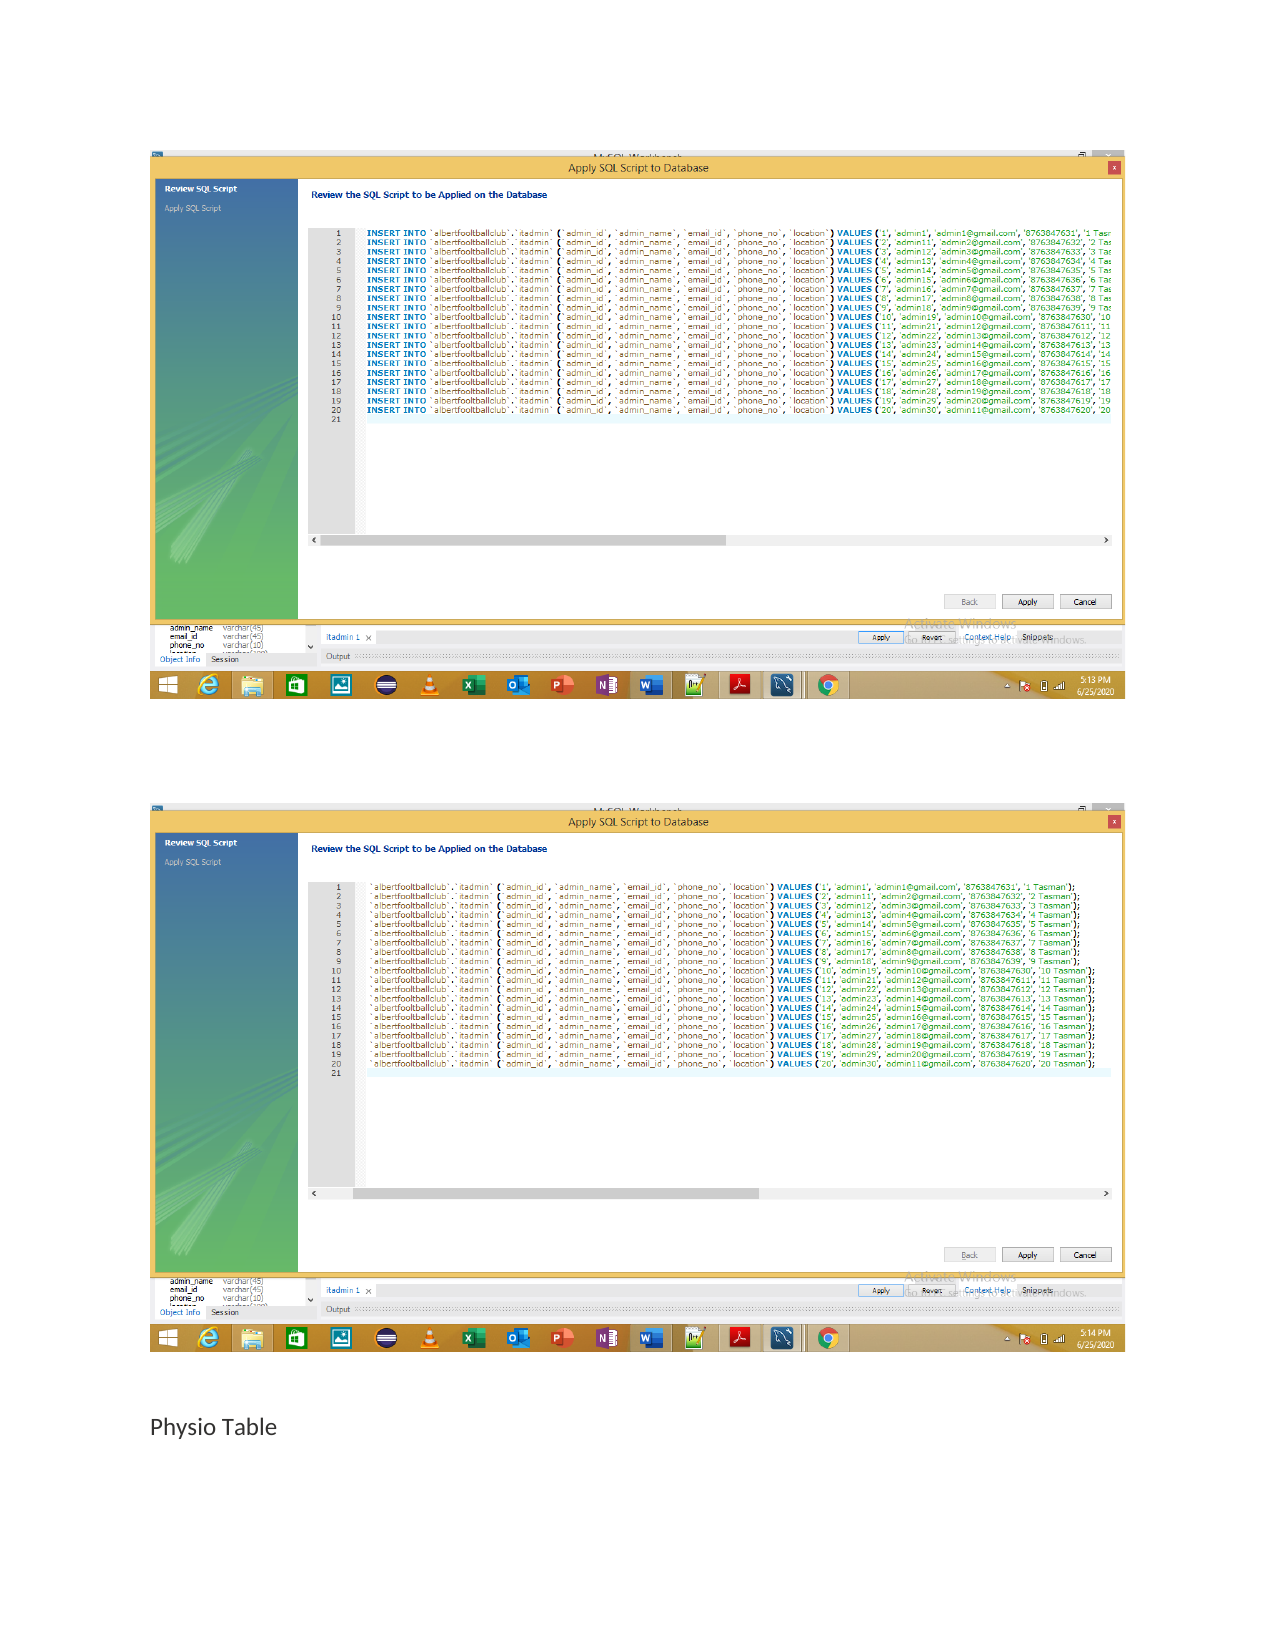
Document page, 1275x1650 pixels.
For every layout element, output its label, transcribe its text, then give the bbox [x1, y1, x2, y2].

picture [150, 150, 1125, 699]
picture [150, 803, 1125, 1352]
text Physio Table [150, 1411, 1125, 1442]
